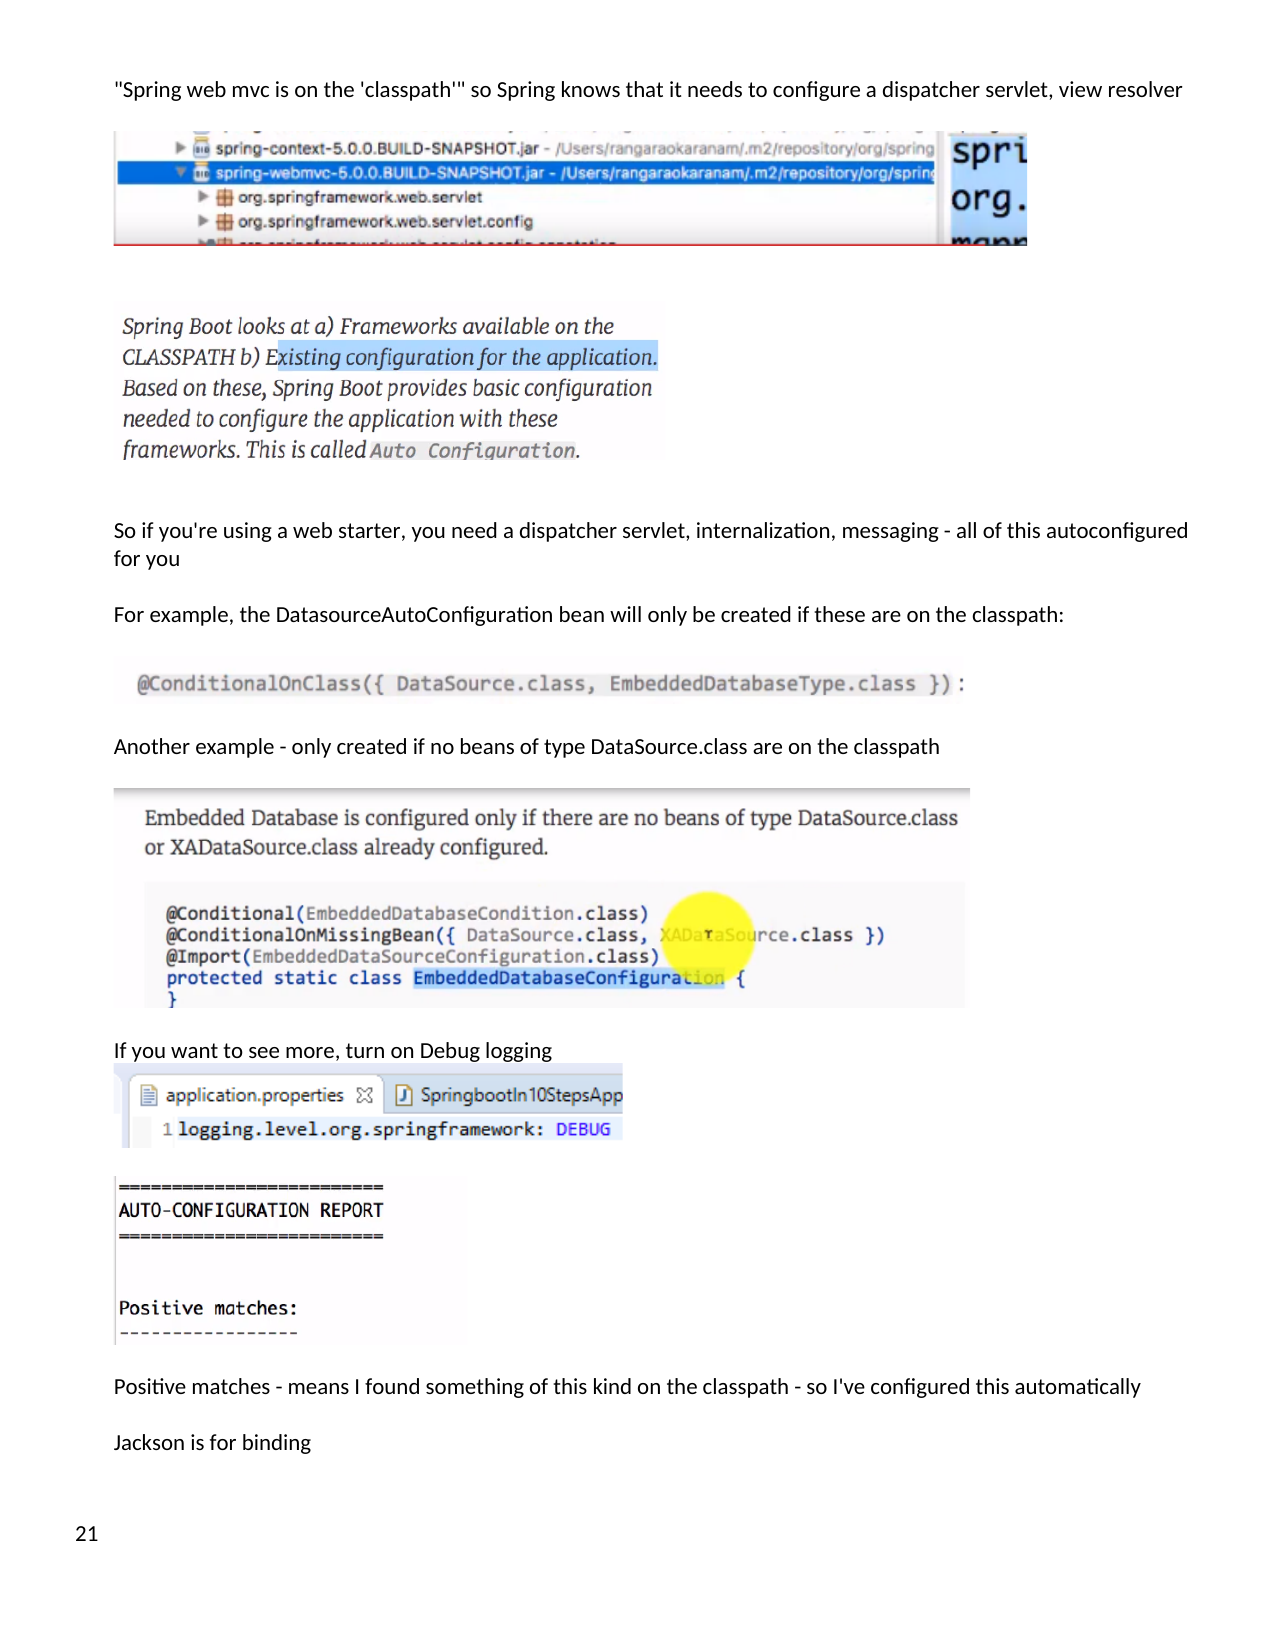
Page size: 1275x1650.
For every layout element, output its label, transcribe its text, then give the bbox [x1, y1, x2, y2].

text If you want to see more, turn on Debug logging [113, 1036, 1200, 1064]
text Jackson is for binding [113, 1428, 1200, 1456]
picture [113, 1176, 468, 1345]
text So if you're using a web starter, you need a dispatcher servlet, internalization, messaging - all of this autoconfigured for you [113, 516, 1200, 572]
picture [113, 131, 1028, 246]
picture [113, 301, 666, 460]
text For example, the DatasourceAutoConfiguration bean will only be created if these are on the classpath: [113, 600, 1200, 628]
text "Spring web mvc is on the 'classpath'" so Spring knows that it needs to configure a dispatcher servlet, view resolver [113, 75, 1200, 103]
picture [113, 1063, 623, 1148]
picture [113, 788, 971, 1008]
text Positive matches - means I found something of this kind on the classpath - so I've configured this automatically [113, 1372, 1200, 1400]
text Another example - only created if no beans of type DataSource.class are on the classpath [113, 732, 1200, 760]
picture [113, 656, 964, 704]
